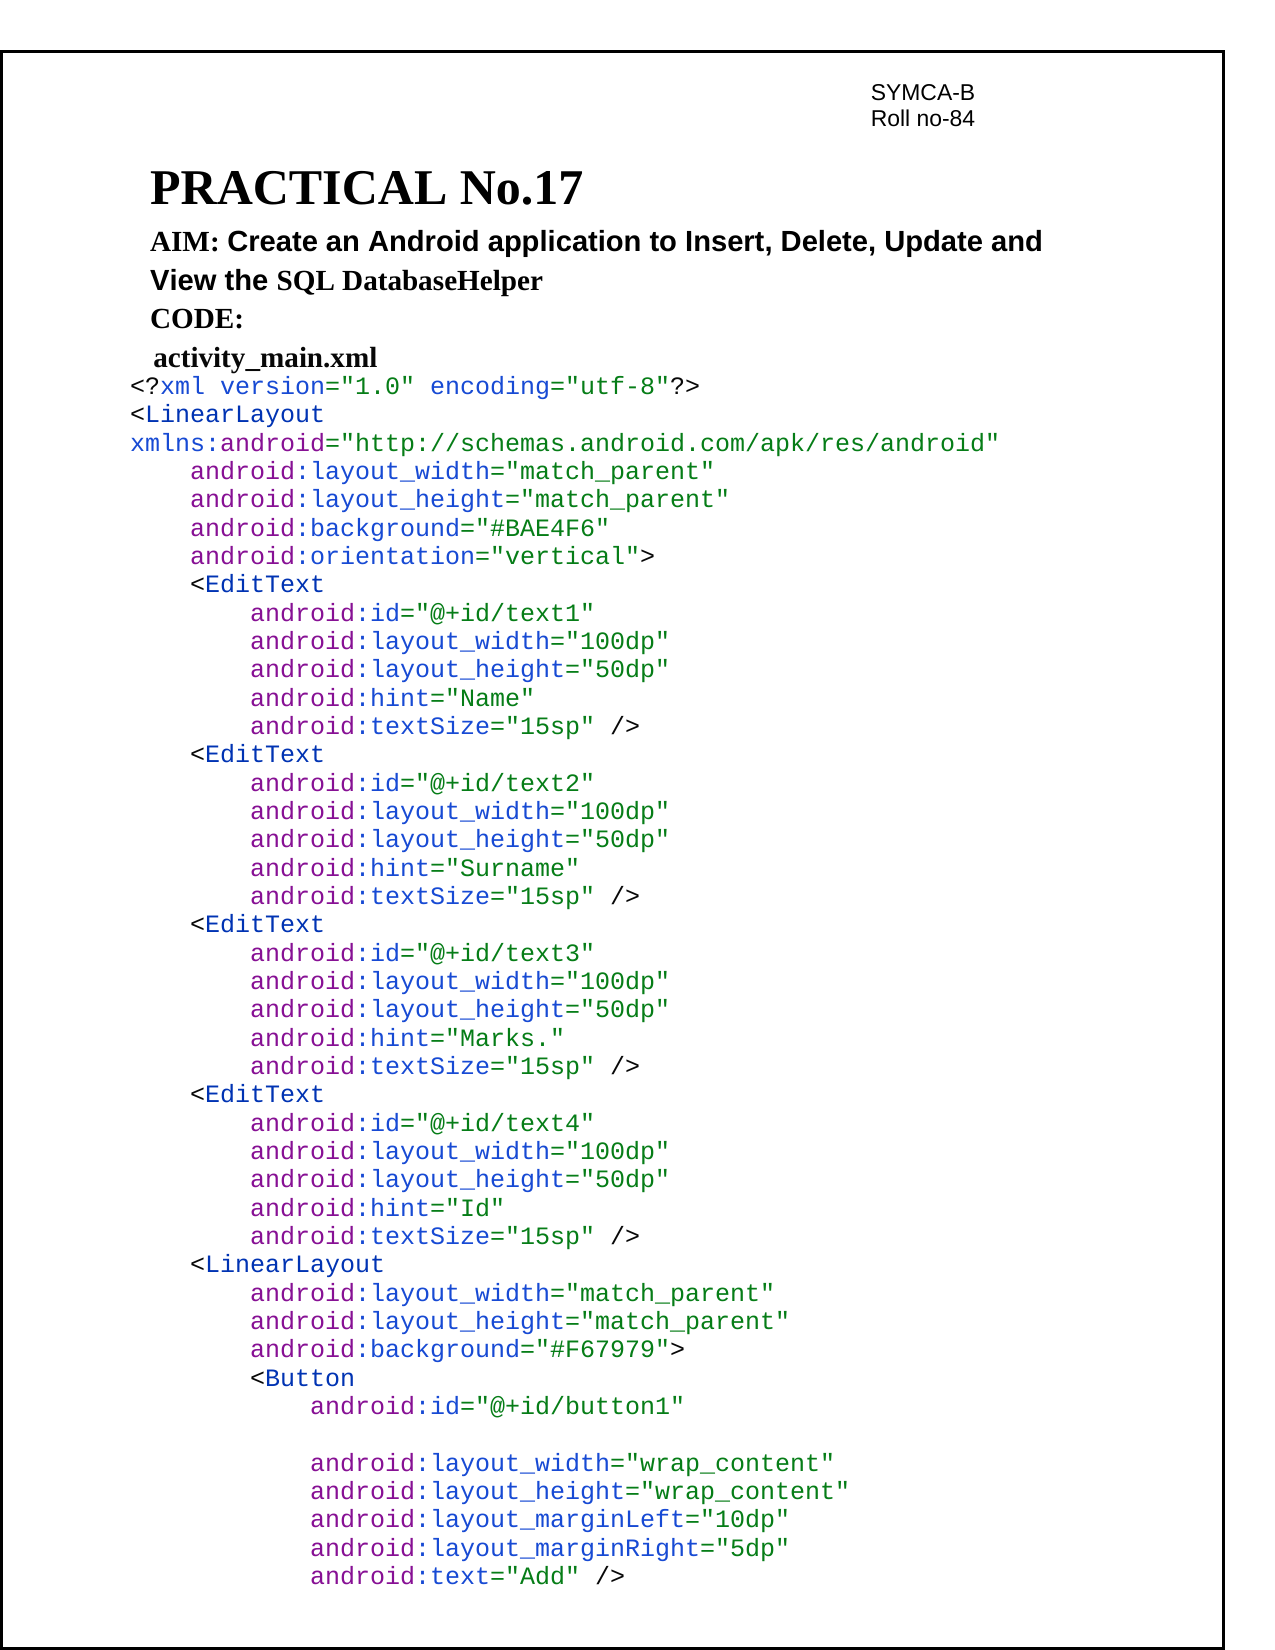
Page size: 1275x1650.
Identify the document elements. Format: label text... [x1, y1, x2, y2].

text AIM: Create an Android application to Insert, Delete, Update and View the SQL DatabaseHelper [150, 224, 1116, 296]
text activity_main.xml [3, 340, 1116, 373]
text CODE: [150, 301, 1116, 335]
text <?xml version="1.0" encoding="utf-8"?> <LinearLayout xmlns:android="http://schemas.android.com/apk/res/android" android:layout_width="match_parent" android:layout_height="match_parent" android:background="#BAE4F6" android:orientation="vertical"> <EditText android:id="@+id/text1" android:layout_width="100dp" android:layout_height="50dp" android:hint="Name" android:textSize="15sp" /> <EditText android:id="@+id/text2" android:layout_width="100dp" android:layout_height="50dp" android:hint="Surname" android:textSize="15sp" /> <EditText android:id="@+id/text3" android:layout_width="100dp" android:layout_height="50dp" android:hint="Marks." android:textSize="15sp" /> <EditText android:id="@+id/text4" android:layout_width="100dp" android:layout_height="50dp" android:hint="Id" android:textSize="15sp" /> <LinearLayout android:layout_width="match_parent" android:layout_height="match_parent" android:background="#F67979"> <Button android:id="@+id/button1" android:layout_width="wrap_content" android:layout_height="wrap_content" android:layout_marginLeft="10dp" android:layout_marginRight="5dp" android:text="Add" /> [130, 373, 1116, 1620]
text PRACTICAL No.17 [150, 158, 1116, 216]
